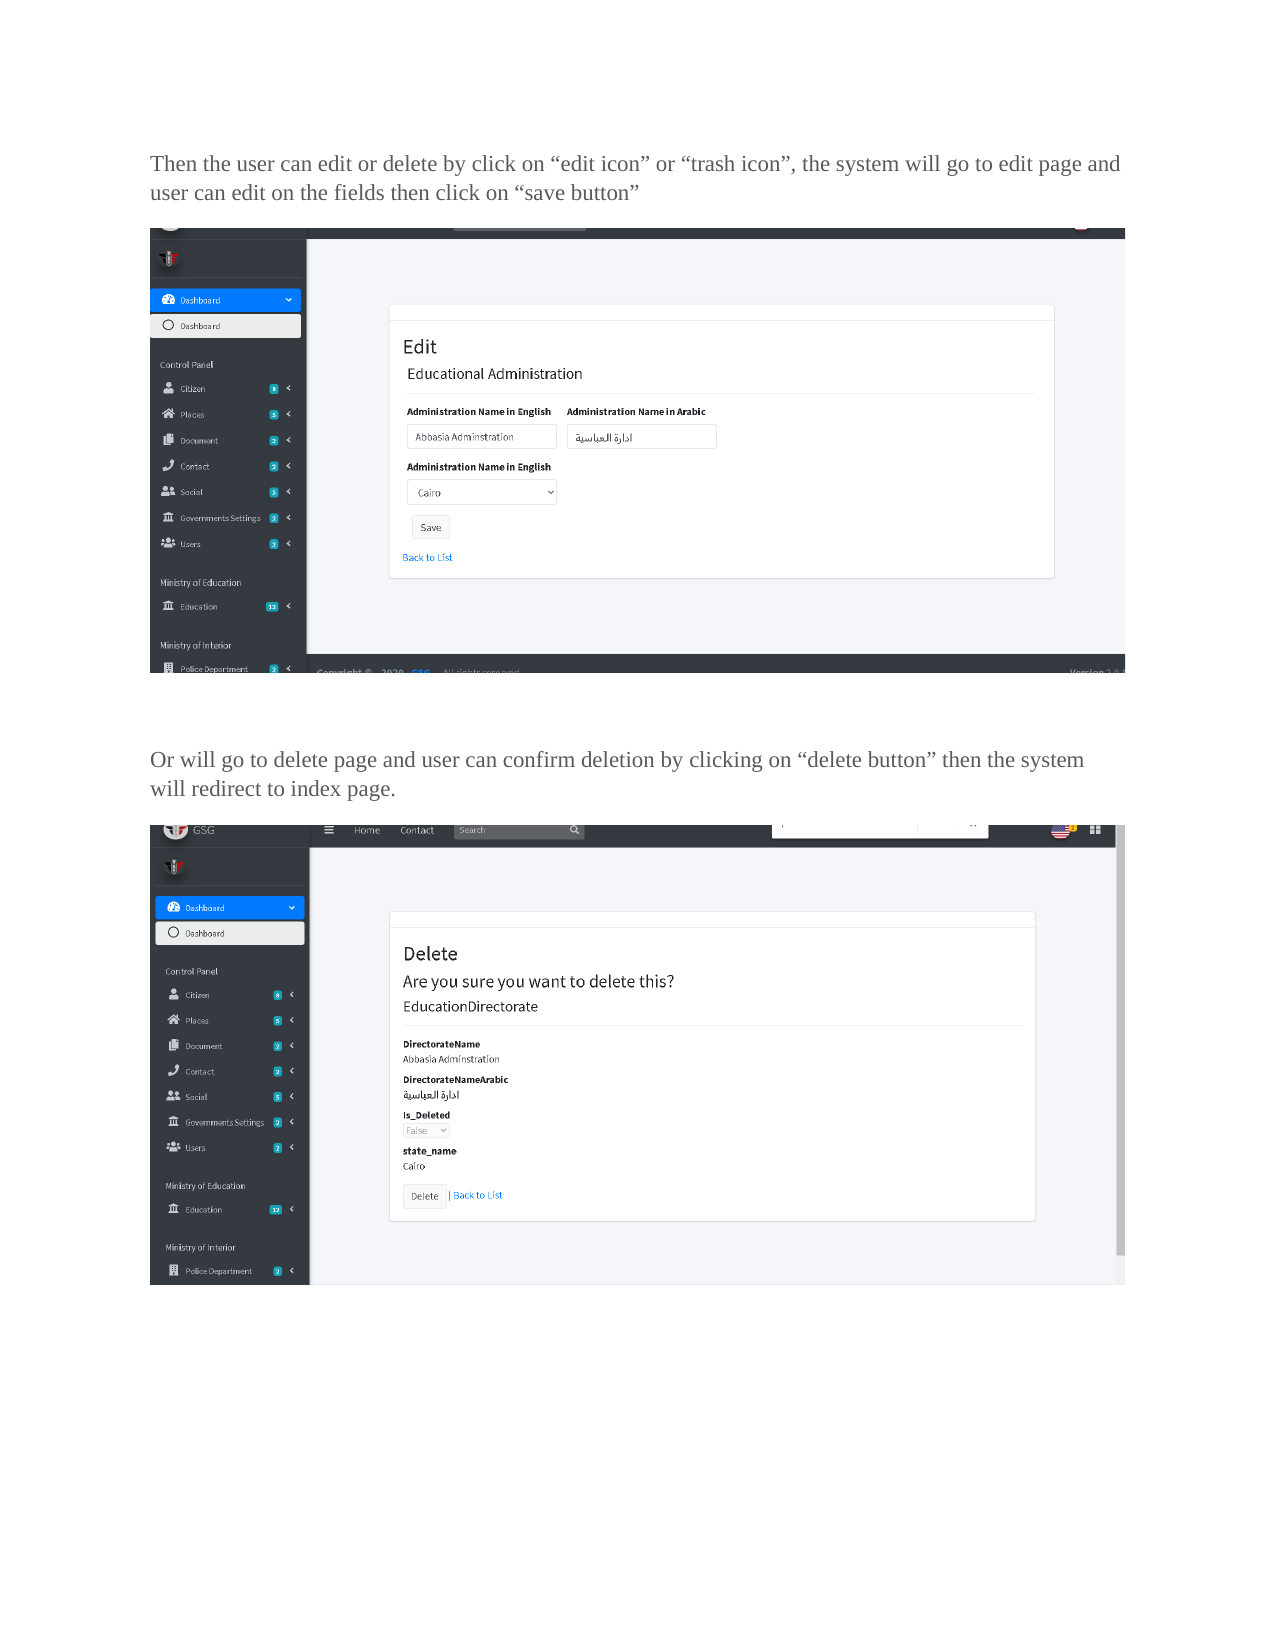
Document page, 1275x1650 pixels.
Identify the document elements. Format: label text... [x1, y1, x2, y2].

text Or will go to delete page and user can confirm deletion by clicking on “delete button” then the system will redirect to index page. [150, 746, 1125, 801]
picture [150, 825, 1125, 1285]
picture [150, 228, 1125, 673]
text Then the user can edit or delete by click on “edit icon” or “trash icon”, the system will go to edit page and user can edit on the fields then click on “save button” [150, 150, 1125, 205]
